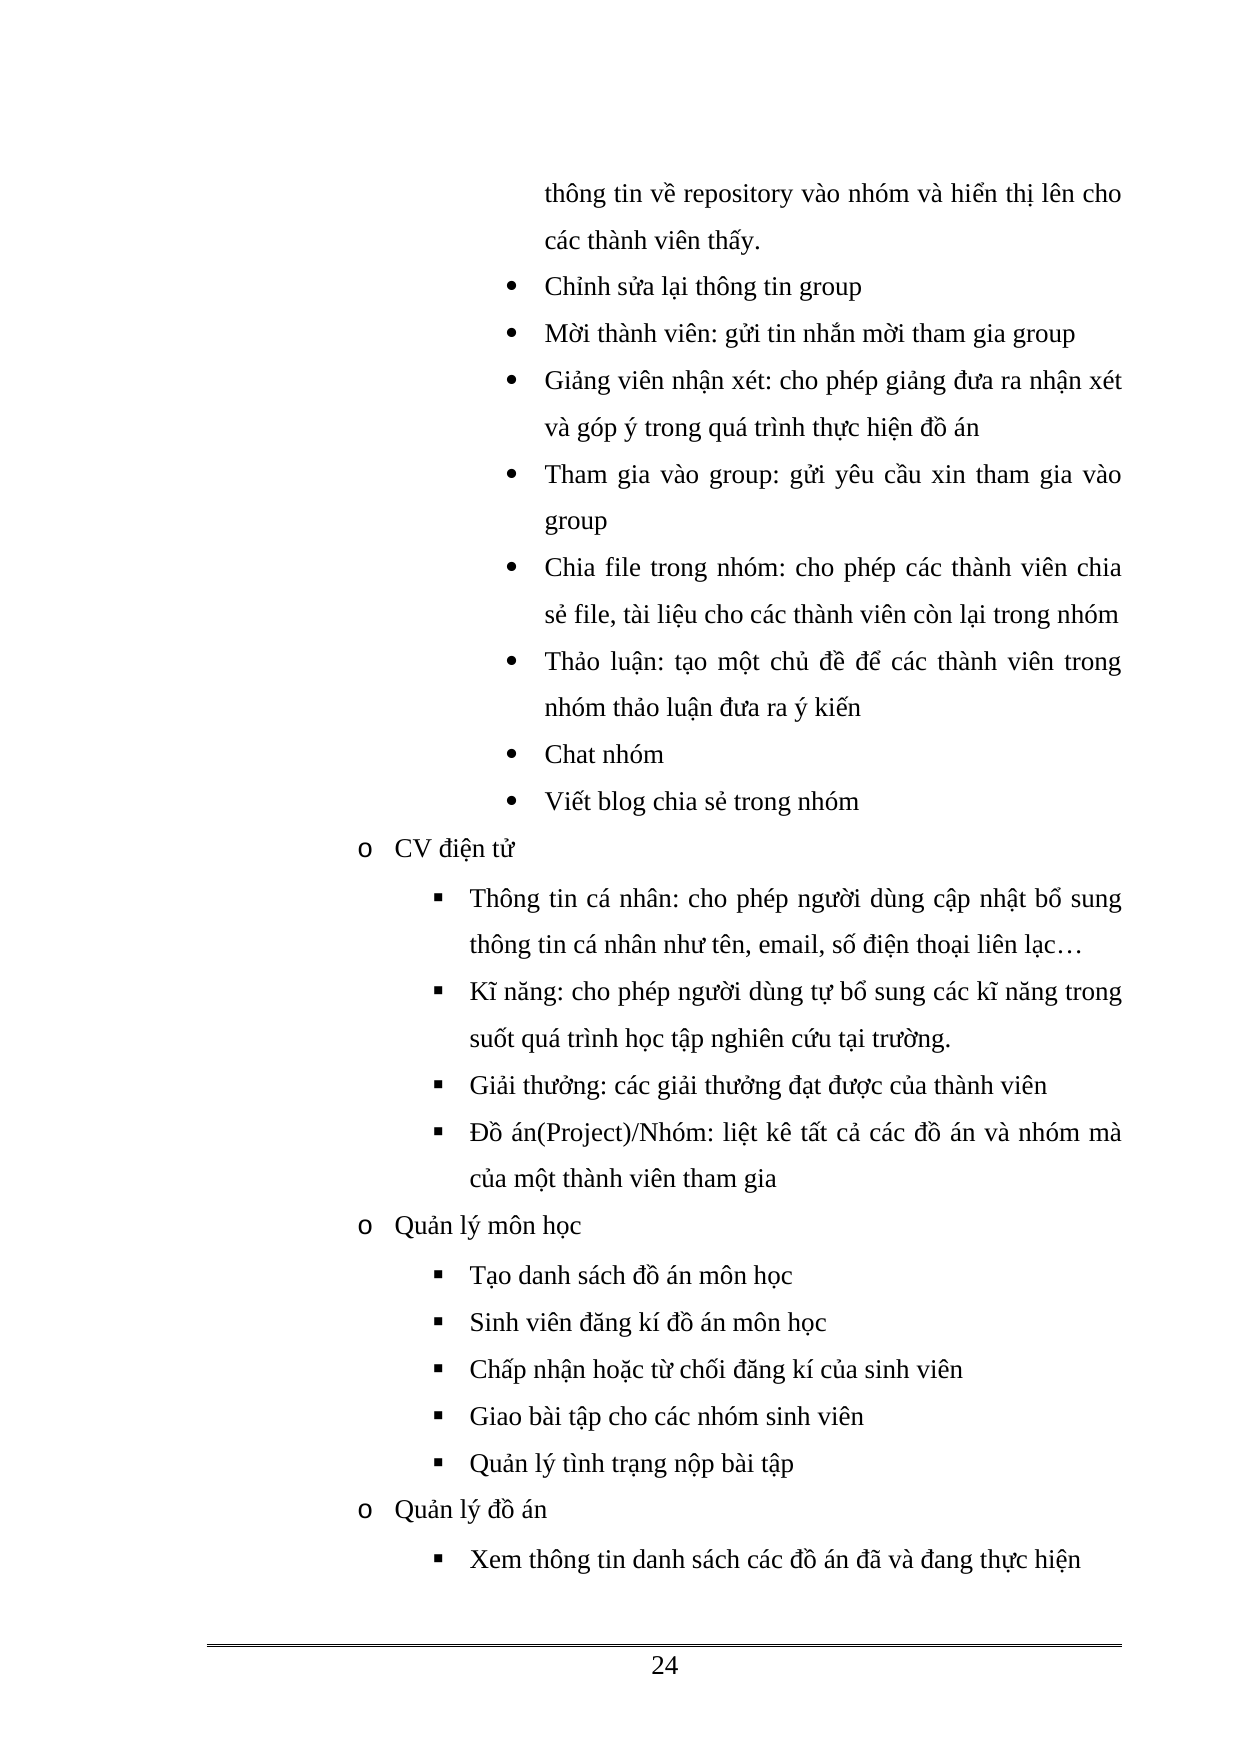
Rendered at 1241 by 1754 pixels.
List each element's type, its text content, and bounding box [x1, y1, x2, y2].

list Viết blog chia sẻ trong nhóm [507, 785, 1122, 816]
list Chia file trong nhóm: cho phép các thành viên chia sẻ file, tài liệu cho các thành viên còn lại trong nhóm [507, 551, 1122, 629]
list Giải thưởng: các giải thưởng đạt được của thành viên [432, 1069, 1122, 1100]
list Xem thông tin danh sách các đồ án đã và đang thực hiện [432, 1544, 1122, 1575]
list Kĩ năng: cho phép người dùng tự bổ sung các kĩ năng trong suốt quá trình học tập nghiên cứu tại trường. [432, 975, 1122, 1053]
list Thảo luận: tạo một chủ đề để các thành viên trong nhóm thảo luận đưa ra ý kiến [507, 644, 1122, 722]
list Tham gia vào group: gửi yêu cầu xin tham gia vào group [507, 458, 1122, 536]
list Quản lý môn học [357, 1209, 1122, 1242]
list Mời thành viên: gửi tin nhắn mời tham gia group [507, 317, 1122, 349]
list Đồ án(Project)/Nhóm: liệt kê tất cả các đồ án và nhóm mà của một thành viên tham gia [432, 1116, 1122, 1193]
list Chat nhóm [507, 738, 1122, 769]
list Quản lý tình trạng nộp bài tập [432, 1447, 1122, 1478]
list Thông tin cá nhân: cho phép người dùng cập nhật bổ sung thông tin cá nhân như tên, email, số điện thoại liên lạc… [432, 882, 1122, 960]
list Chấp nhận hoặc từ chối đăng kí của sinh viên [432, 1353, 1122, 1384]
list Giảng viên nhận xét: cho phép giảng đưa ra nhận xét và góp ý trong quá trình thực hiện đồ án [507, 364, 1122, 442]
list Tạo danh sách đồ án môn học [432, 1259, 1122, 1290]
list Quản lý đồ án [357, 1493, 1122, 1527]
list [507, 177, 1122, 255]
list Sinh viên đăng kí đồ án môn học [432, 1306, 1122, 1337]
list CV điện tử [357, 832, 1122, 865]
list Giao bài tập cho các nhóm sinh viên [432, 1400, 1122, 1431]
list Chỉnh sửa lại thông tin group [507, 271, 1122, 302]
